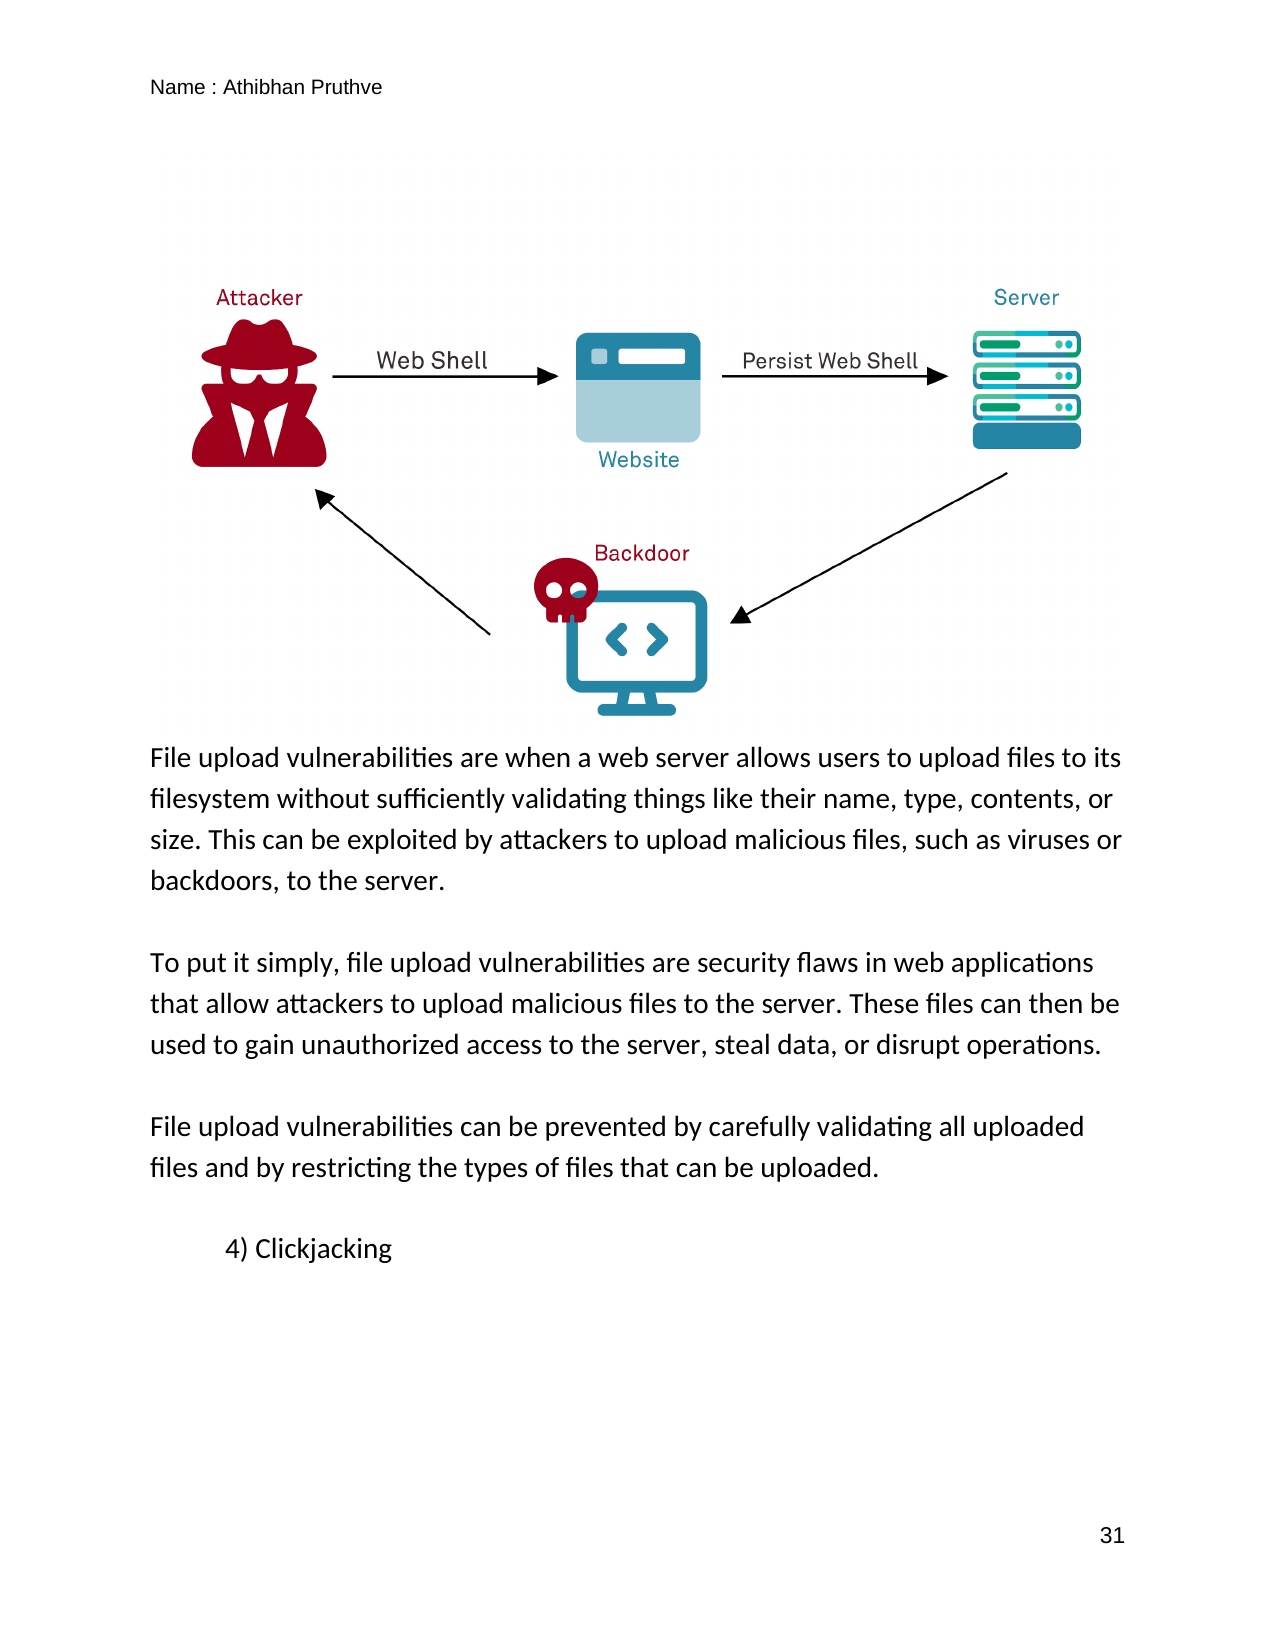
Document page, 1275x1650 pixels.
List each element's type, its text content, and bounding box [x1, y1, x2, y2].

picture [150, 150, 1125, 736]
text File upload vulnerabilities are when a web server allows users to upload files to its filesystem without sufficiently validating things like their name, type, contents, or size. This can be exploited by attackers to upload malicious files, such as viruses or backdoors, to the server. [150, 739, 1125, 898]
text File upload vulnerabilities can be prevented by carefully validating all uploaded files and by restricting the types of files that can be uploaded. [150, 1108, 1125, 1184]
text 4) Clickjacking [150, 1231, 1125, 1266]
text To put it simply, file upload vulnerabilities are security flaws in web applications that allow attackers to upload malicious files to the server. These files can then be used to gain unauthorized access to the server, steal data, or disrupt operations. [150, 944, 1125, 1061]
